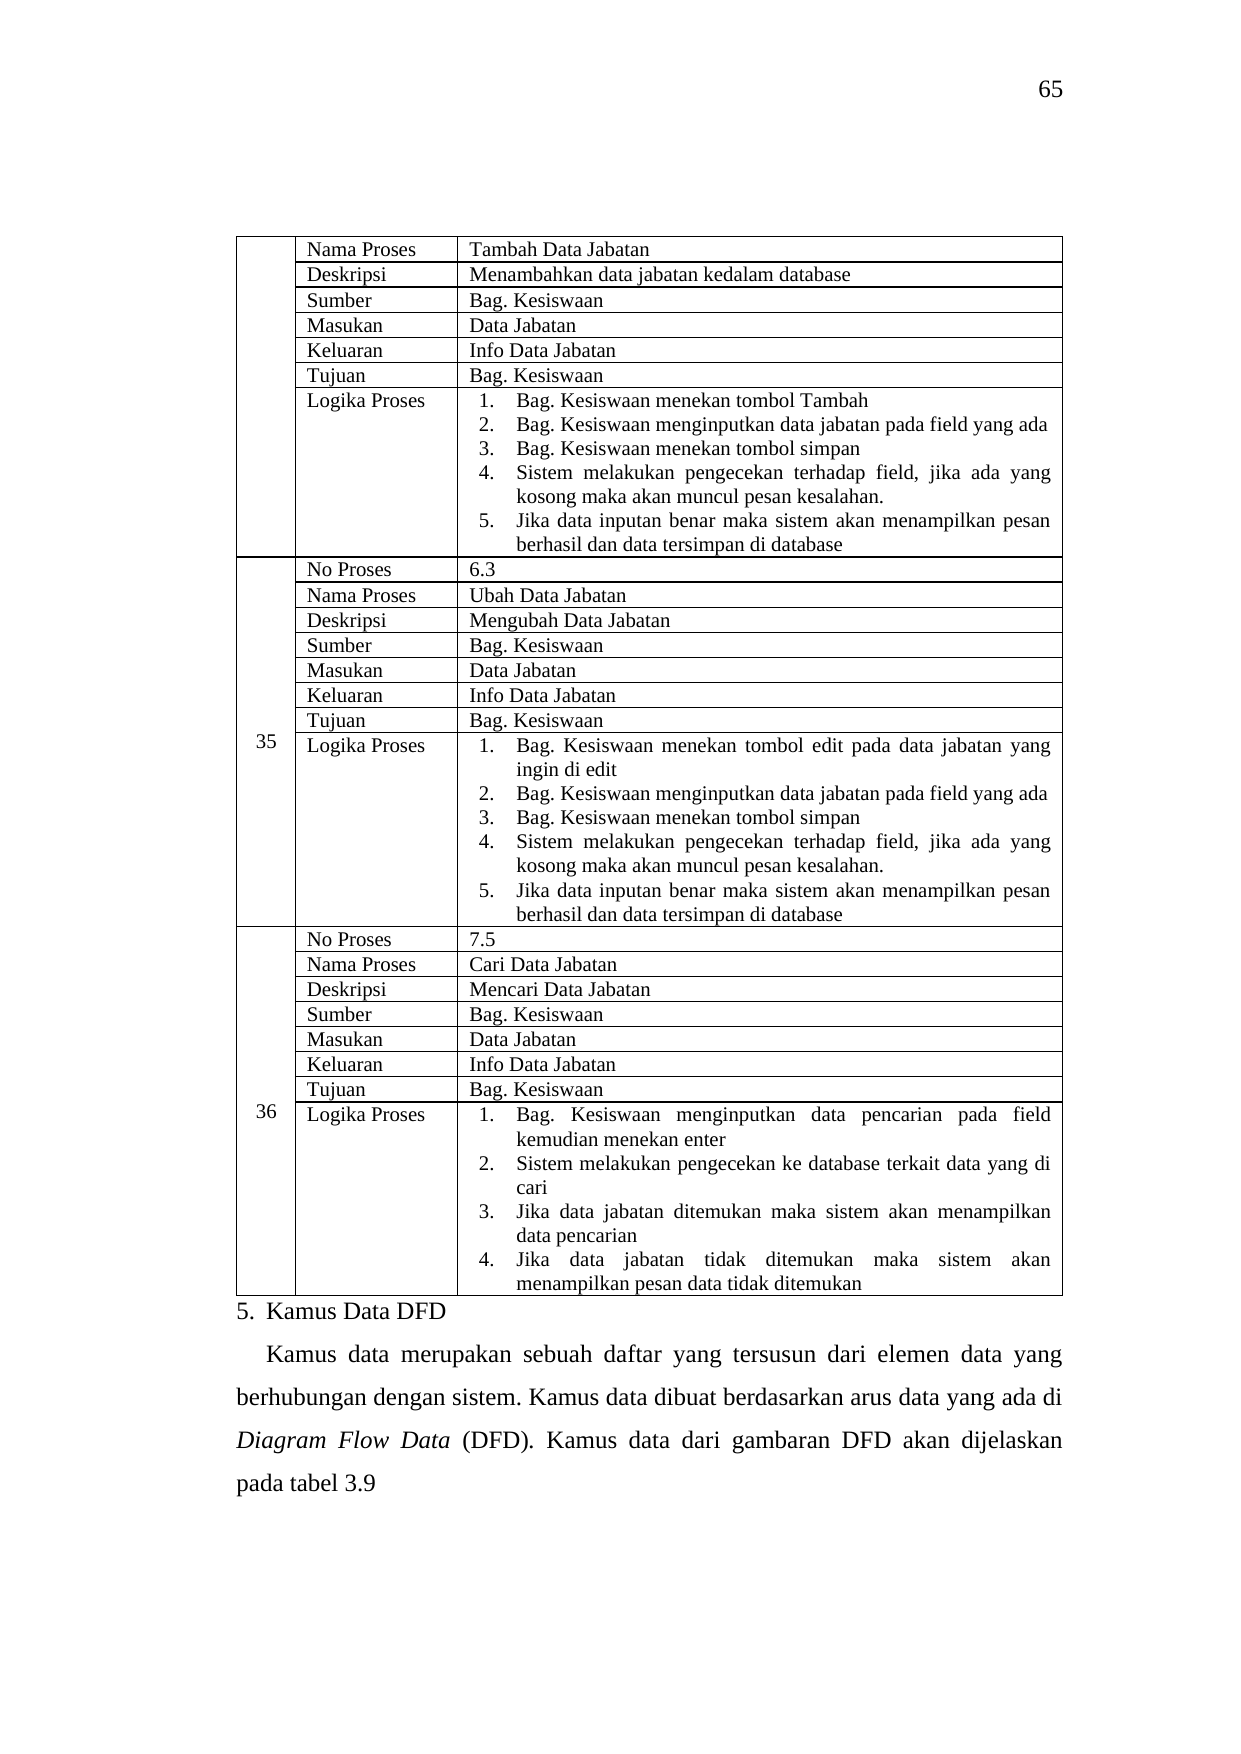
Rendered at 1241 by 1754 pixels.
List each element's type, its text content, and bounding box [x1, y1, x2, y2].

table_cell 35 [237, 558, 295, 926]
table_cell Bag. Kesiswaan [458, 708, 1062, 732]
table_cell Menambahkan data jabatan kedalam database [458, 263, 1062, 286]
table_cell Logika Proses [296, 1103, 457, 1295]
table_cell Bag. Kesiswaan [458, 1002, 1062, 1026]
table_cell Deskripsi [296, 263, 457, 286]
table_cell Logika Proses [296, 733, 457, 926]
table_cell Keluaran [296, 338, 457, 362]
table_cell Info Data Jabatan [458, 1052, 1062, 1076]
table_cell Bag. Kesiswaan [458, 1077, 1062, 1101]
table_cell Tujuan [296, 1077, 457, 1101]
table_cell Cari Data Jabatan [458, 952, 1062, 976]
table_cell Masukan [296, 658, 457, 682]
table_cell No Proses [296, 927, 457, 951]
table_cell Bag. Kesiswaan [458, 288, 1062, 312]
table_cell Deskripsi [296, 977, 457, 1001]
table_cell Logika Proses [296, 388, 457, 556]
table_cell Sumber [296, 633, 457, 657]
table_cell Tujuan [296, 363, 457, 387]
table_cell Sumber [296, 1002, 457, 1026]
table_cell Keluaran [296, 1052, 457, 1076]
table_cell Nama Proses [296, 583, 457, 607]
table_cell Data Jabatan [458, 1027, 1062, 1051]
table_cell Bag. Kesiswaan menekan tombol edit pada data jabatan yang ingin di edit Bag. Kesiswaan menginputkan data jabatan pada field yang ada Bag. Kesiswaan menekan tombol simpan Sistem melakukan pengecekan terhadap field, jika ada yang kosong maka akan muncul pesan kesalahan. Jika data inputan benar maka sistem akan menampilkan pesan berhasil dan data tersimpan di database [458, 733, 1062, 926]
table_cell Tujuan [296, 708, 457, 732]
table_cell 36 [237, 927, 295, 1295]
table_cell Nama Proses [296, 237, 457, 261]
table_cell Info Data Jabatan [458, 338, 1062, 362]
table_cell Sumber [296, 288, 457, 312]
table_cell Masukan [296, 313, 457, 337]
table_cell Bag. Kesiswaan [458, 633, 1062, 657]
table_cell Mencari Data Jabatan [458, 977, 1062, 1001]
table_cell Masukan [296, 1027, 457, 1051]
table_cell Mengubah Data Jabatan [458, 608, 1062, 632]
table_cell Data Jabatan [458, 658, 1062, 682]
table_cell Tambah Data Jabatan [458, 237, 1062, 261]
table_cell 34 [237, 237, 295, 556]
table_cell Ubah Data Jabatan [458, 583, 1062, 607]
text Kamus data merupakan sebuah daftar yang tersusun dari elemen data yang berhubungan dengan sistem. Kamus data dibuat berdasarkan arus data yang ada di Diagram Flow Data (DFD). Kamus data dari gambaran DFD akan dijelaskan pada tabel 3.9 [236, 1339, 1063, 1497]
table_cell Bag. Kesiswaan menginputkan data pencarian pada field kemudian menekan enter Sistem melakukan pengecekan ke database terkait data yang di cari Jika data jabatan ditemukan maka sistem akan menampilkan data pencarian Jika data jabatan tidak ditemukan maka sistem akan menampilkan pesan data tidak ditemukan [458, 1103, 1062, 1295]
table_cell Keluaran [296, 683, 457, 707]
list Kamus Data DFD [236, 1296, 1063, 1325]
table_cell 7.5 [458, 927, 1062, 951]
table_cell Info Data Jabatan [458, 683, 1062, 707]
table_cell Bag. Kesiswaan [458, 363, 1062, 387]
table_cell 6.3 [458, 558, 1062, 581]
table_cell No Proses [296, 558, 457, 581]
table_cell Bag. Kesiswaan menekan tombol Tambah Bag. Kesiswaan menginputkan data jabatan pada field yang ada Bag. Kesiswaan menekan tombol simpan Sistem melakukan pengecekan terhadap field, jika ada yang kosong maka akan muncul pesan kesalahan. Jika data inputan benar maka sistem akan menampilkan pesan berhasil dan data tersimpan di database [458, 388, 1062, 556]
table_cell Nama Proses [296, 952, 457, 976]
table_cell Data Jabatan [458, 313, 1062, 337]
table_cell Deskripsi [296, 608, 457, 632]
